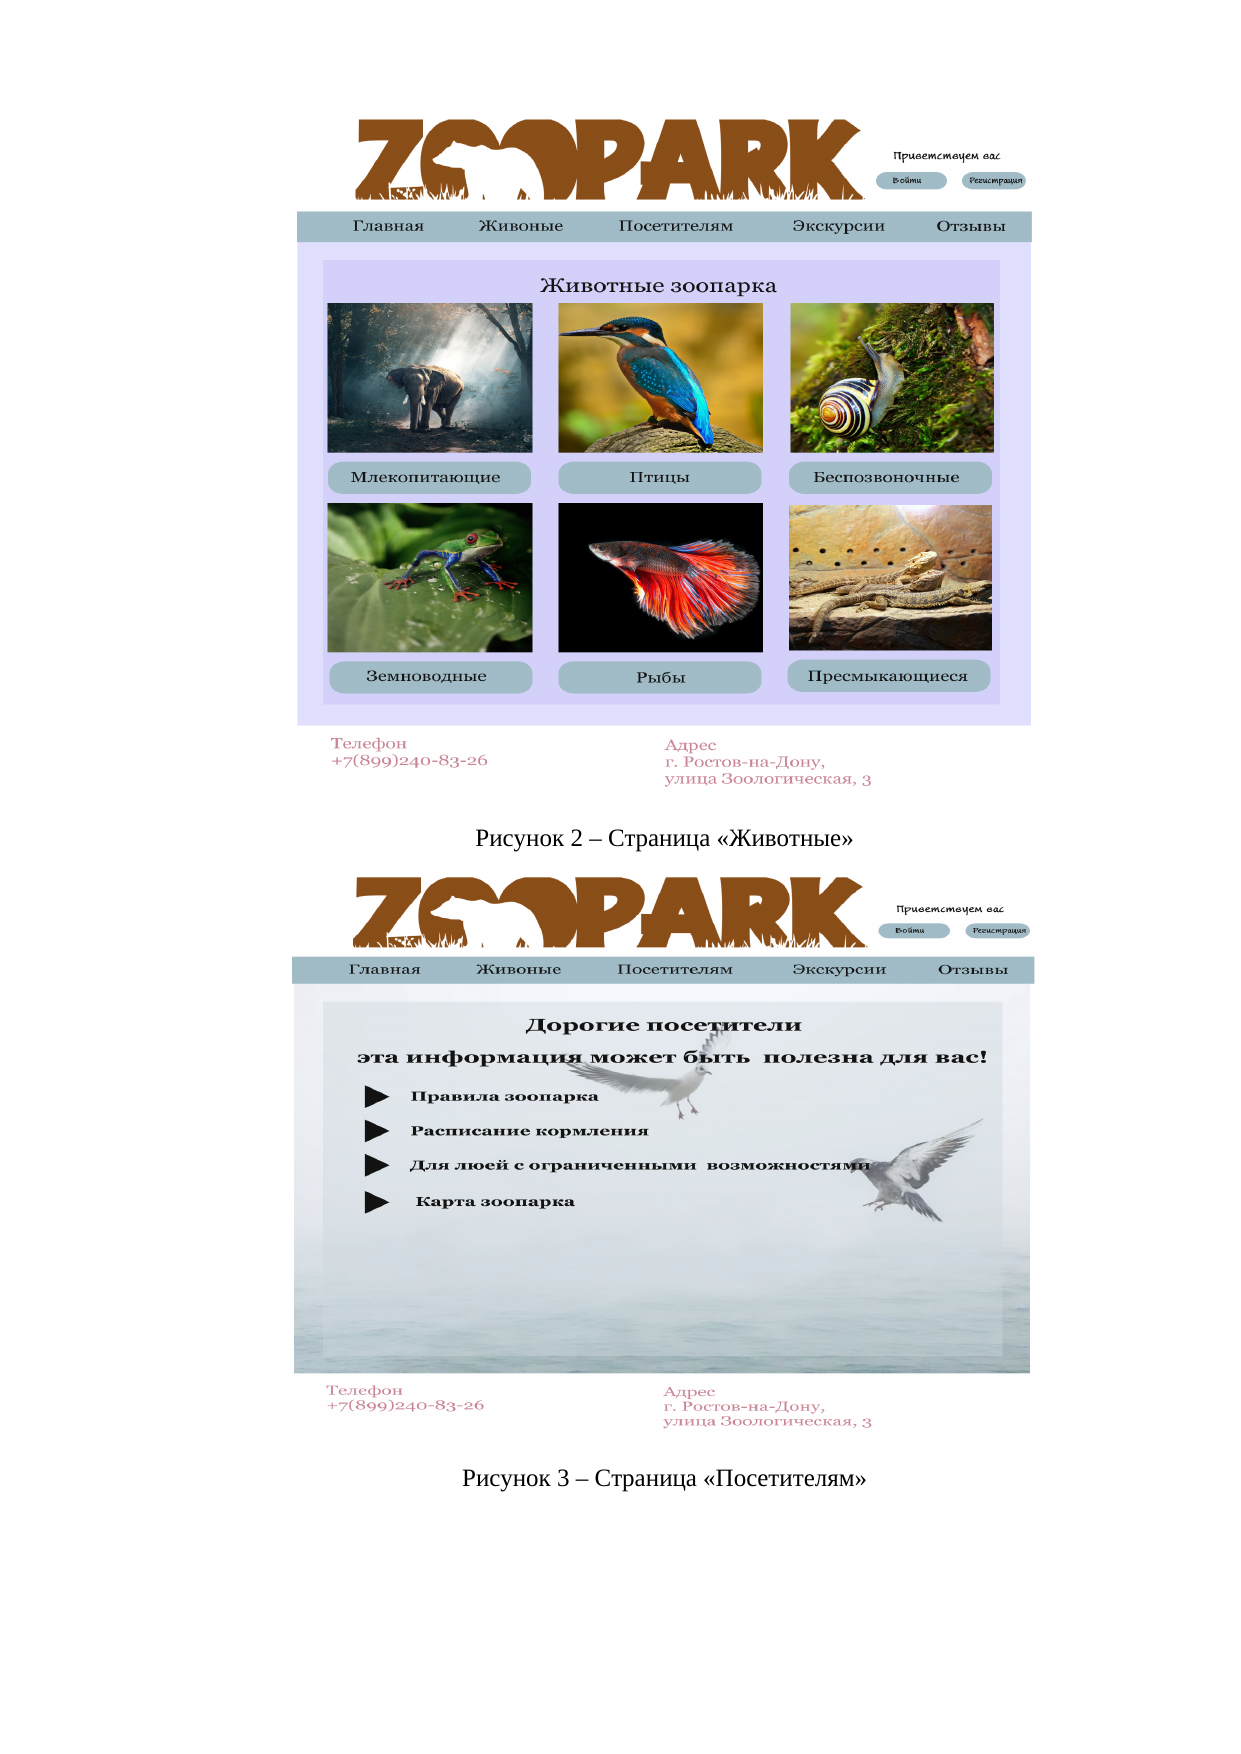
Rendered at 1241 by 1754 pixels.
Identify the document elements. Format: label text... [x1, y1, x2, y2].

picture [292, 876, 1037, 1438]
text Рисунок 3 – Страница «Посетителям» [177, 1463, 1152, 1492]
text Рисунок 2 – Страница «Животные» [177, 823, 1152, 852]
picture [296, 118, 1033, 798]
